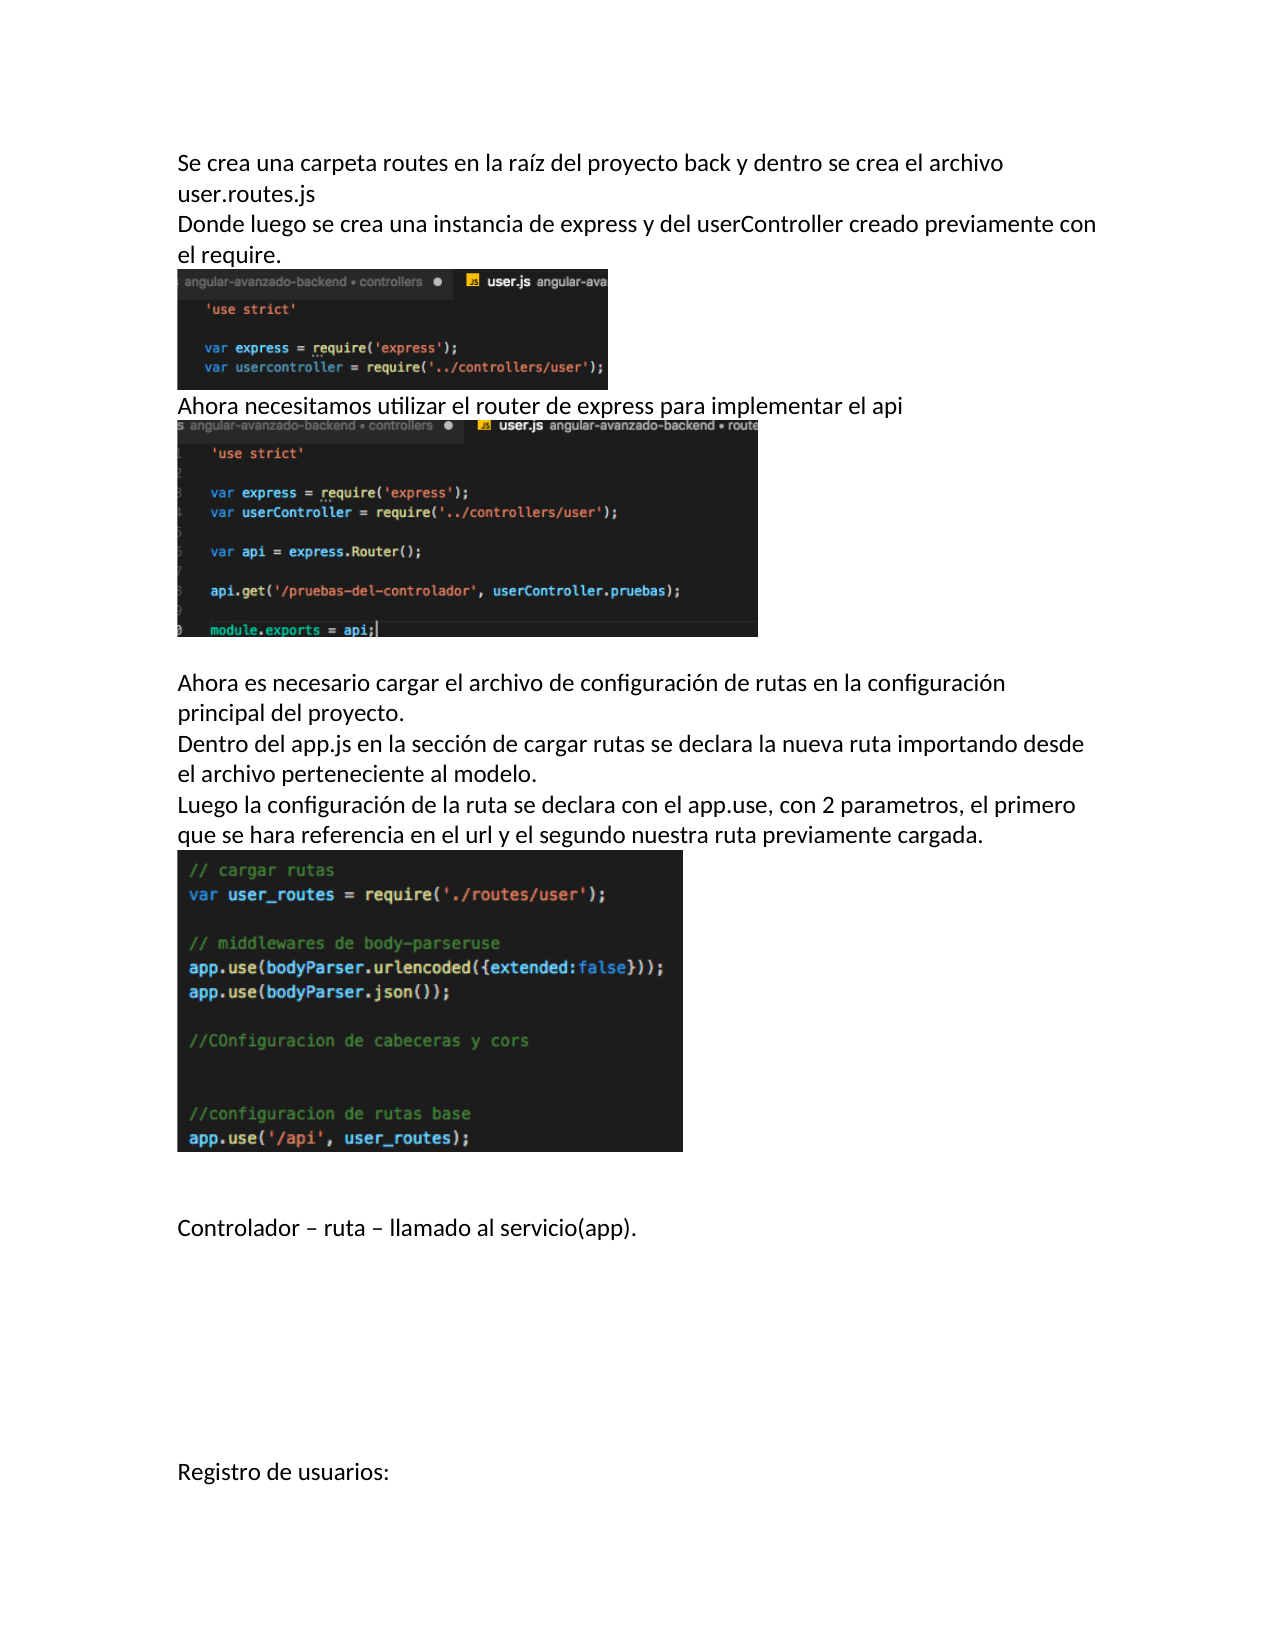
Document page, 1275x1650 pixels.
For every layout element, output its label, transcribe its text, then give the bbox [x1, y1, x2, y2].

picture [177, 269, 608, 390]
text Ahora necesitamos utilizar el router de express para implementar el api [177, 390, 1098, 420]
picture [177, 420, 758, 637]
picture [177, 850, 683, 1152]
text Donde luego se crea una instancia de express y del userController creado previamente con el require. [177, 209, 1098, 270]
text Controlador – ruta – llamado al servicio(app). [177, 1212, 1098, 1243]
text Ahora es necesario cargar el archivo de configuración de rutas en la configuración principal del proyecto. [177, 667, 1098, 728]
text Dentro del app.js en la sección de cargar rutas se declara la nueva ruta importando desde el archivo perteneciente al modelo. [177, 728, 1098, 789]
text Se crea una carpeta routes en la raíz del proyecto back y dentro se crea el archivo user.routes.js [177, 148, 1098, 209]
text Registro de usuarios: [177, 1456, 1098, 1487]
text Luego la configuración de la ruta se declara con el app.use, con 2 parametros, el primero que se hara referencia en el url y el segundo nuestra ruta previamente cargada. [177, 789, 1098, 850]
